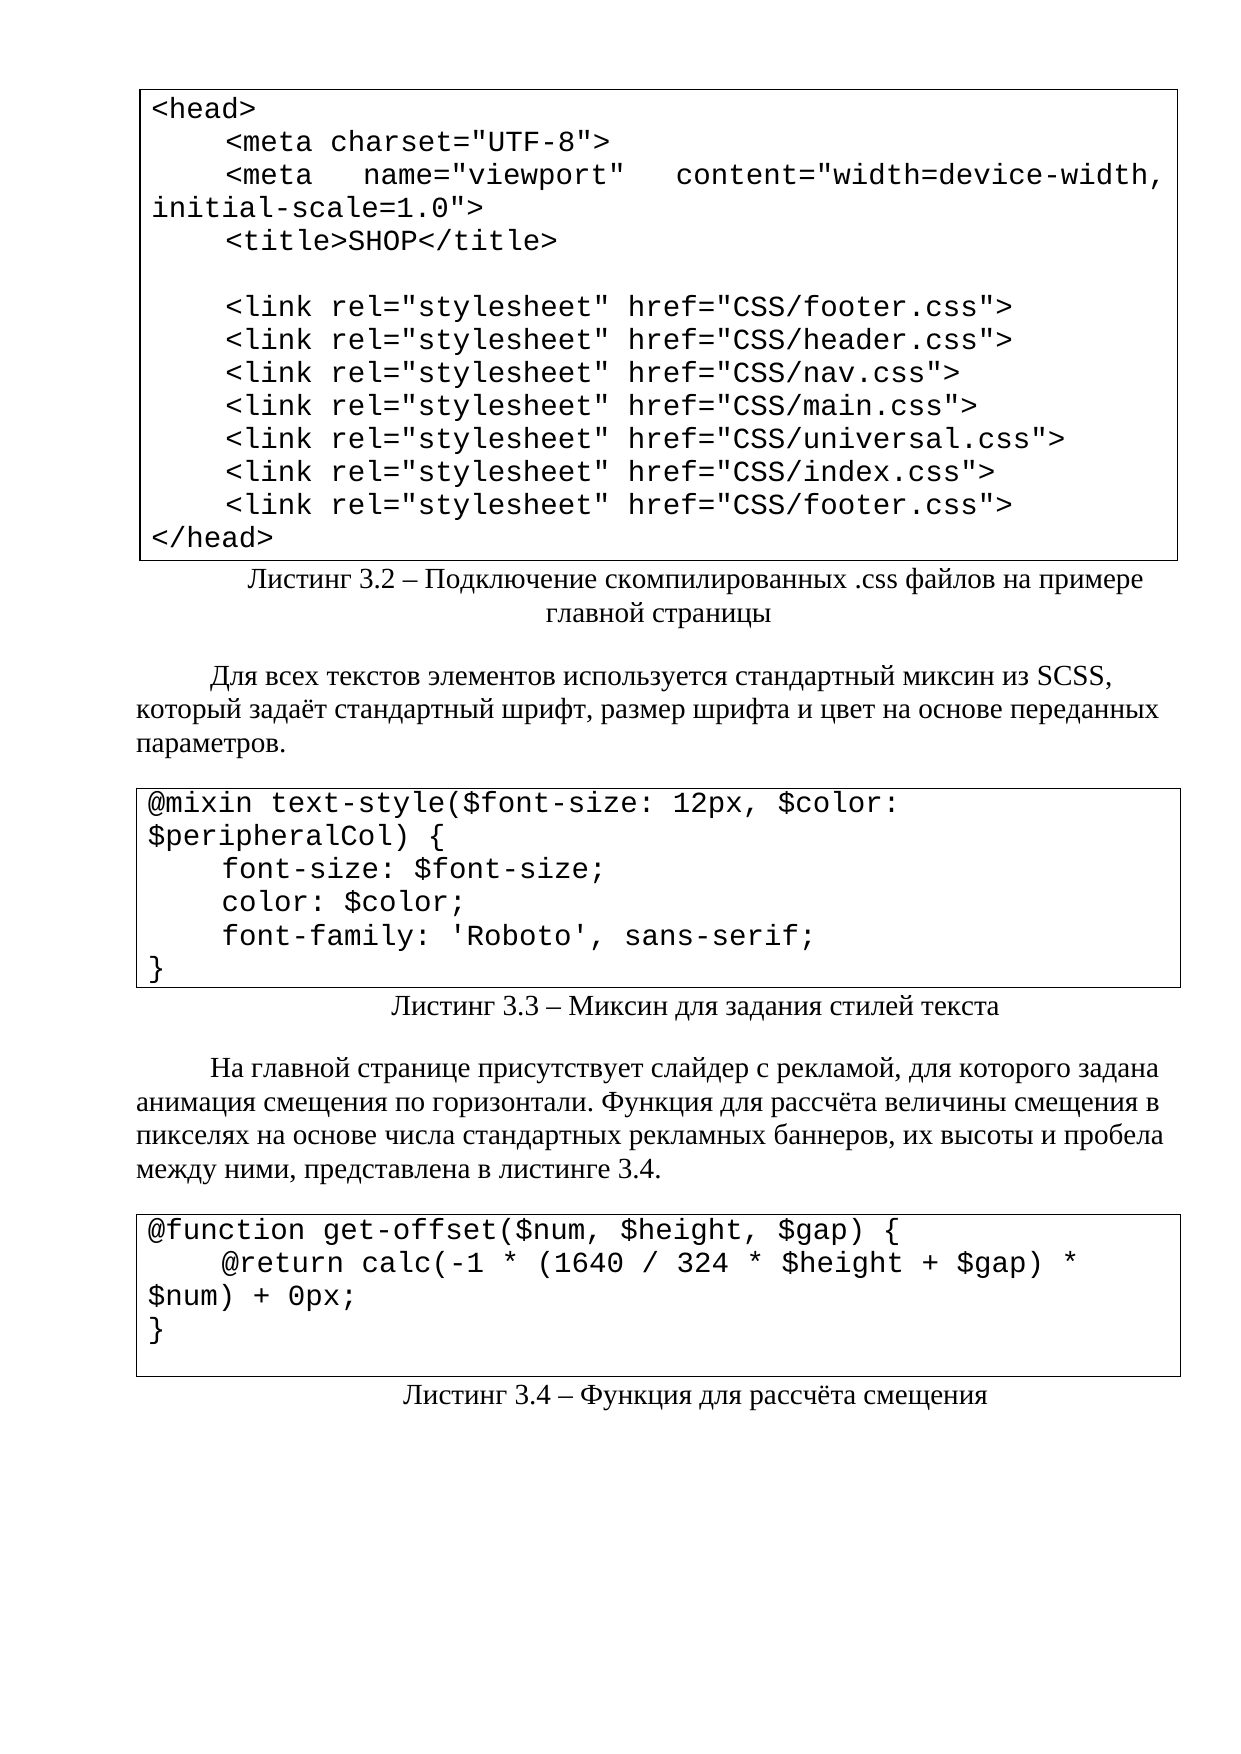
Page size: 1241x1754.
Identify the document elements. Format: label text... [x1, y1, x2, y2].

table_header <head> <meta charset="UTF-8"> <meta name="viewport" content="width=device-width, initial-scale=1.0"> <title>SHOP</title> <link rel="stylesheet" href="CSS/footer.css"> <link rel="stylesheet" href="CSS/header.css"> <link rel="stylesheet" href="CSS/nav.css"> <link rel="stylesheet" href="CSS/main.css"> <link rel="stylesheet" href="CSS/universal.css"> <link rel="stylesheet" href="CSS/index.css"> <link rel="stylesheet" href="CSS/footer.css"> </head> [141, 90, 1177, 560]
text Листинг 3.3 – Миксин для задания стилей текста [136, 988, 1181, 1021]
text Для всех текстов элементов используется стандартный миксин из SCSS, который задаёт стандартный шрифт, размер шрифта и цвет на основе переданных параметров. [136, 658, 1181, 758]
text Листинг 3.2 – Подключение скомпилированных .css файлов на примере главной страницы [136, 561, 1181, 628]
text Листинг 3.4 – Функция для рассчёта смещения [136, 1377, 1181, 1411]
table_header @function get-offset($num, $height, $gap) { @return calc(-1 * (1640 / 324 * $height + $gap) * $num) + 0px; } [137, 1215, 1180, 1376]
table_header @mixin text-style($font-size: 12px, $color: $peripheralCol) { font-size: $font-size; color: $color; font-family: 'Roboto', sans-serif; } [137, 789, 1180, 987]
text На главной странице присутствует слайдер с рекламой, для которого задана анимация смещения по горизонтали. Функция для рассчёта величины смещения в пикселях на основе числа стандартных рекламных баннеров, их высоты и пробела между ними, представлена в листинге 3.4. [136, 1050, 1181, 1184]
